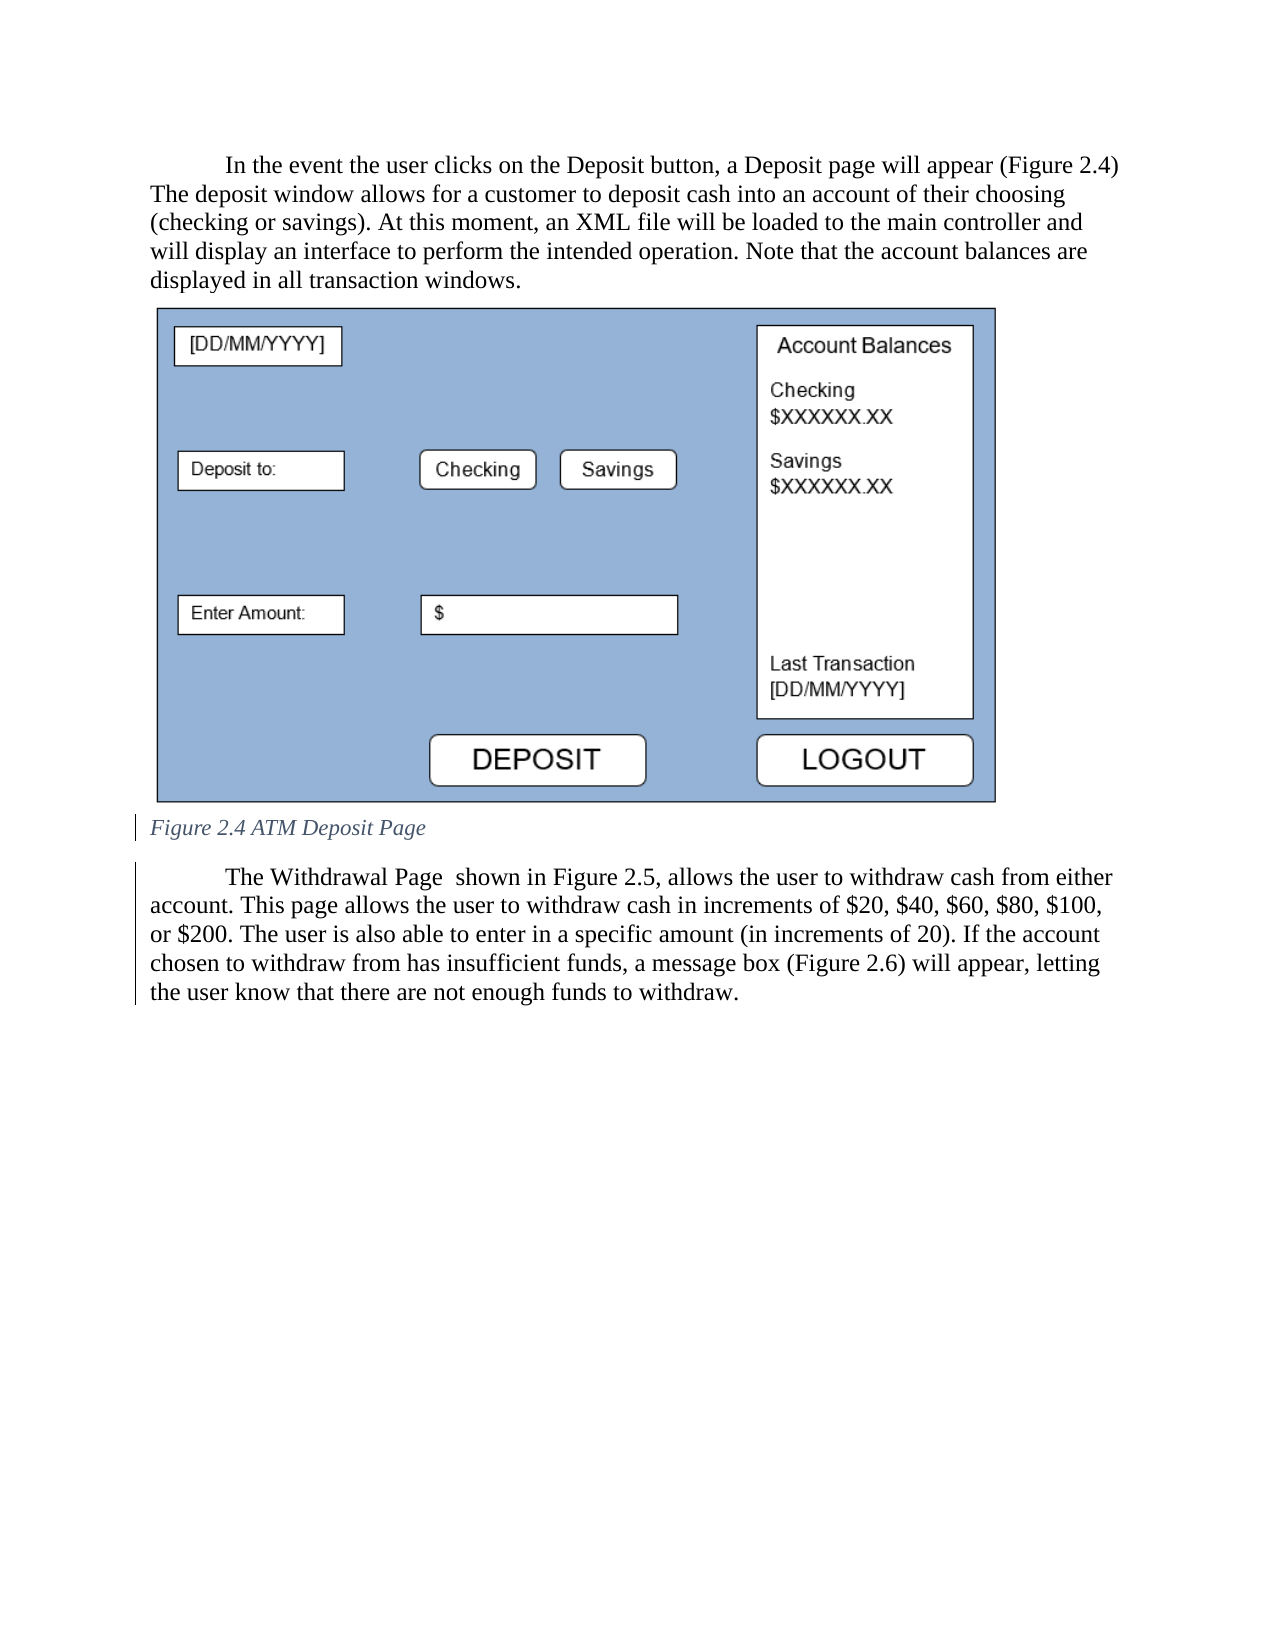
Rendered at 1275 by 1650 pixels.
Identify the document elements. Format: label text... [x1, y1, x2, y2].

text In the event the user clicks on the Deposit button, a Deposit page will appear (Figure 2.4) The deposit window allows for a customer to deposit cash into an account of their choosing (checking or savings). At this moment, an XML file will be loaded to the main controller and will display an interface to perform the intended operation. Note that the account balances are displayed in all transaction windows. [150, 150, 1125, 294]
picture [150, 293, 1008, 815]
text Figure 2.4 ATM Deposit Page [150, 814, 1125, 841]
text The Withdrawal Page shown in Figure 2.5, allows the user to withdraw cash from either account. This page allows the user to withdraw cash in increments of $20, $40, $60, $80, $100, or $200. The user is also able to enter in a specific amount (in increments of 20). If the account chosen to withdraw from has insufficient funds, a message box (Figure 2.6) will appear, letting the user know that there are not enough funds to withdraw. [150, 862, 1125, 1005]
